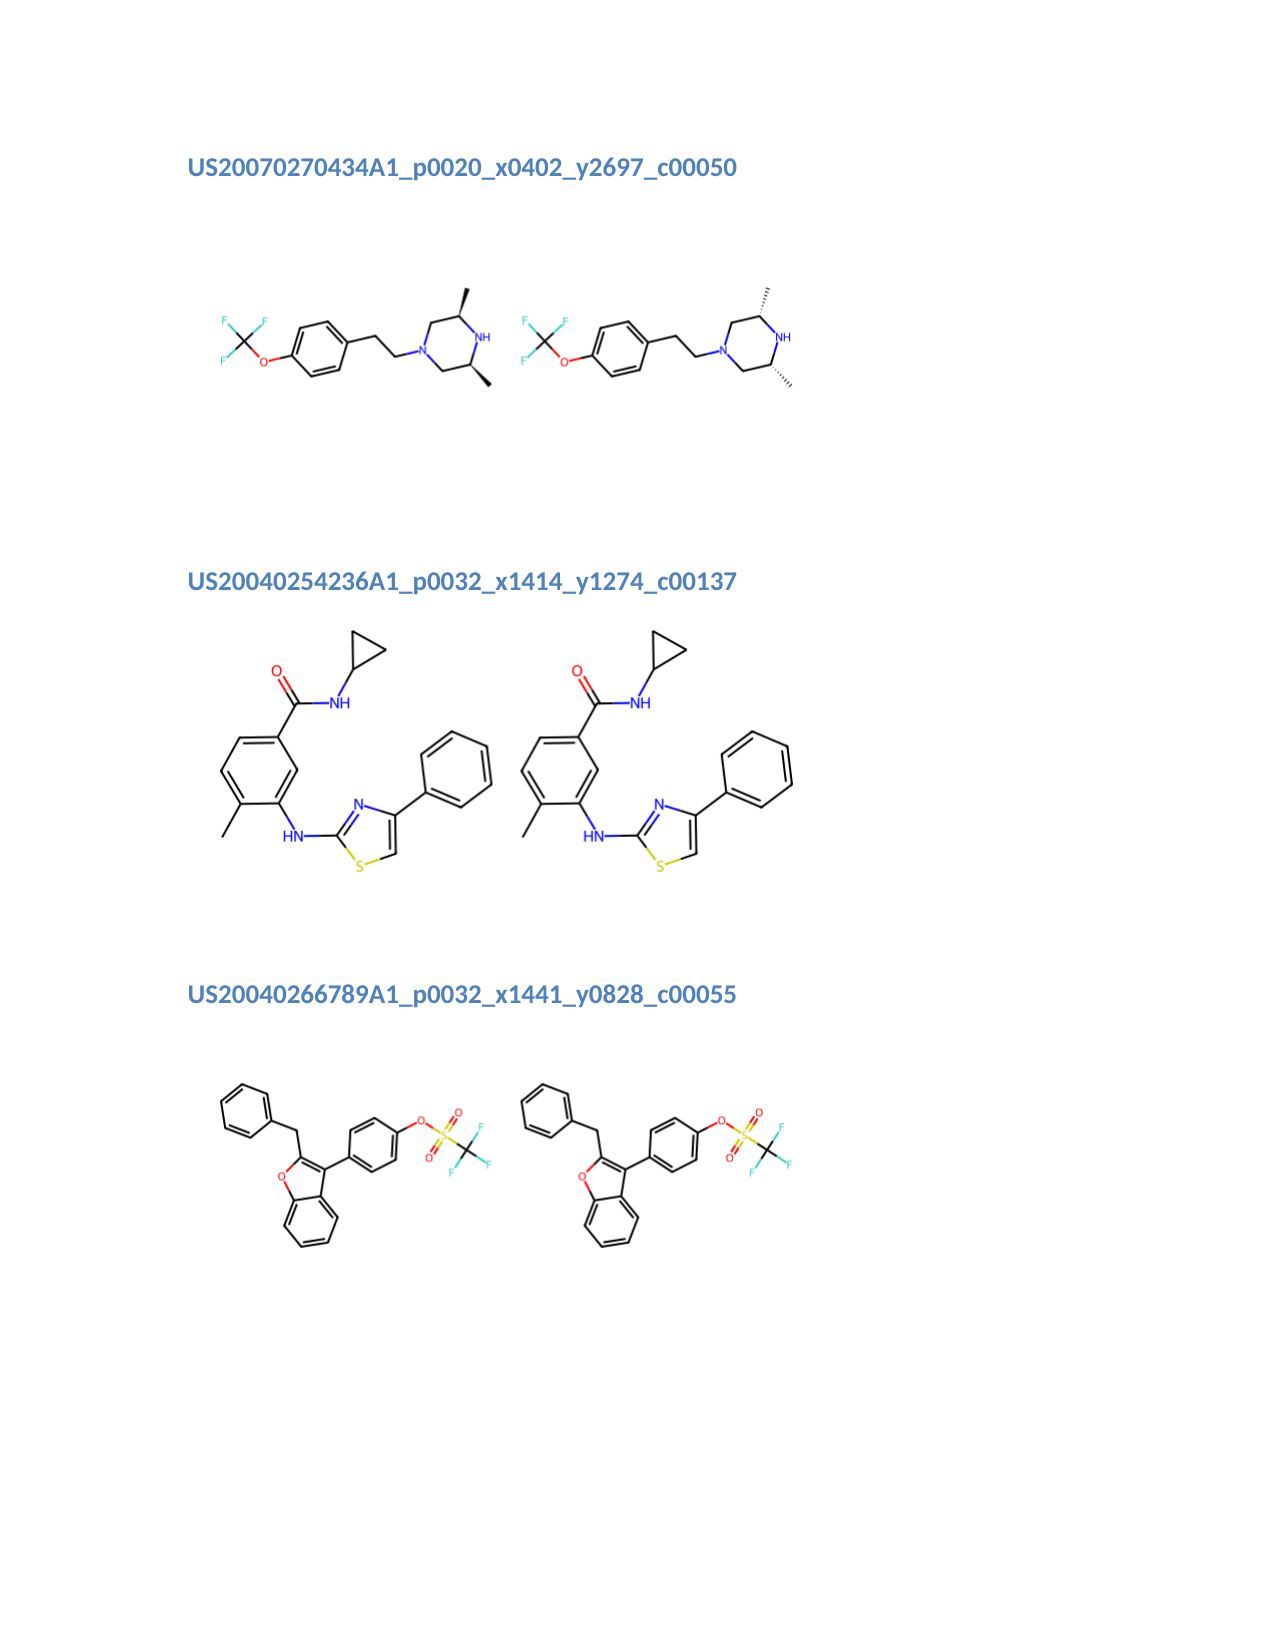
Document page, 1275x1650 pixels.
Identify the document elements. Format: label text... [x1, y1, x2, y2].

subtitle US20040254236A1_p0032_x1414_y1274_c00137 [187, 564, 1087, 597]
subtitle US20040266789A1_p0032_x1441_y0828_c00055 [187, 977, 1087, 1010]
subtitle US20070270434A1_p0020_x0402_y2697_c00050 [187, 150, 1087, 183]
picture [206, 1015, 807, 1316]
picture [206, 601, 807, 902]
picture [206, 187, 807, 488]
